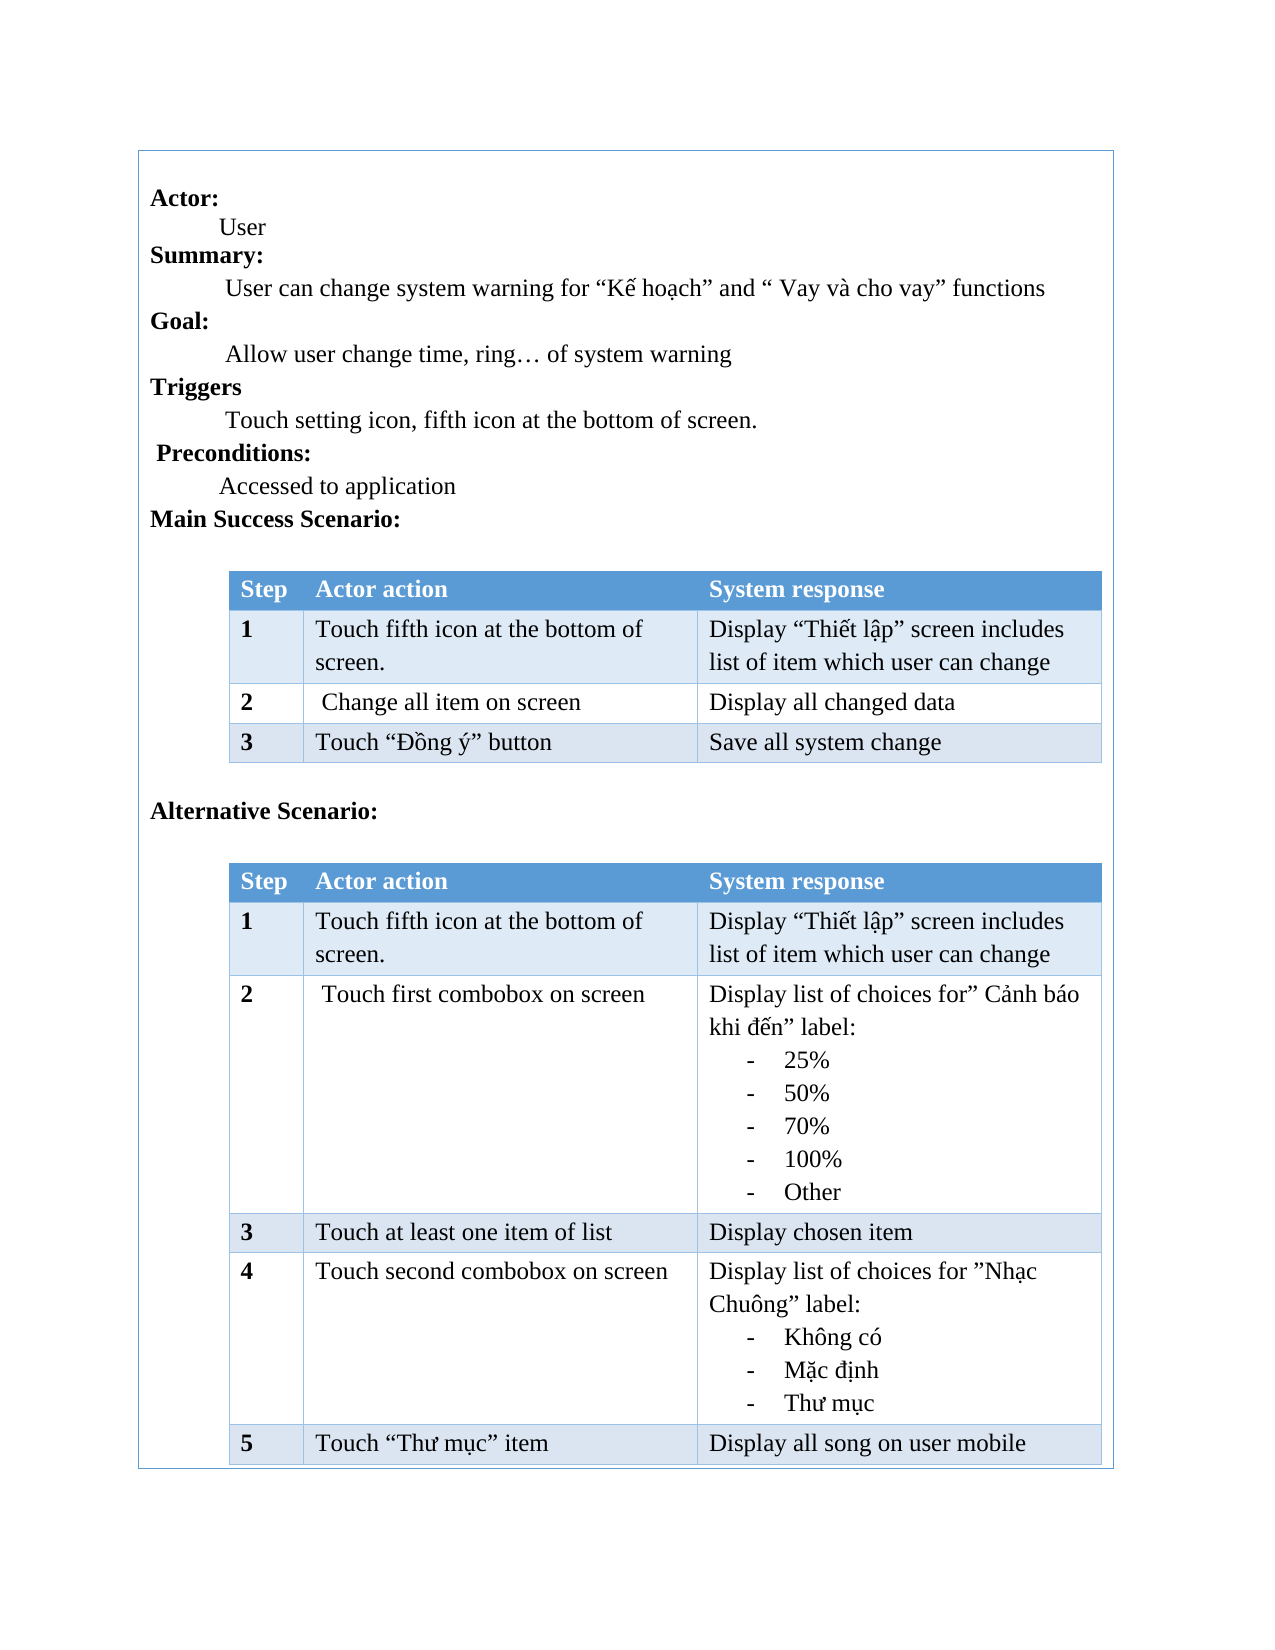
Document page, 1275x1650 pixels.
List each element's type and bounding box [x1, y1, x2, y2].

table_cell [139, 151, 1113, 1468]
